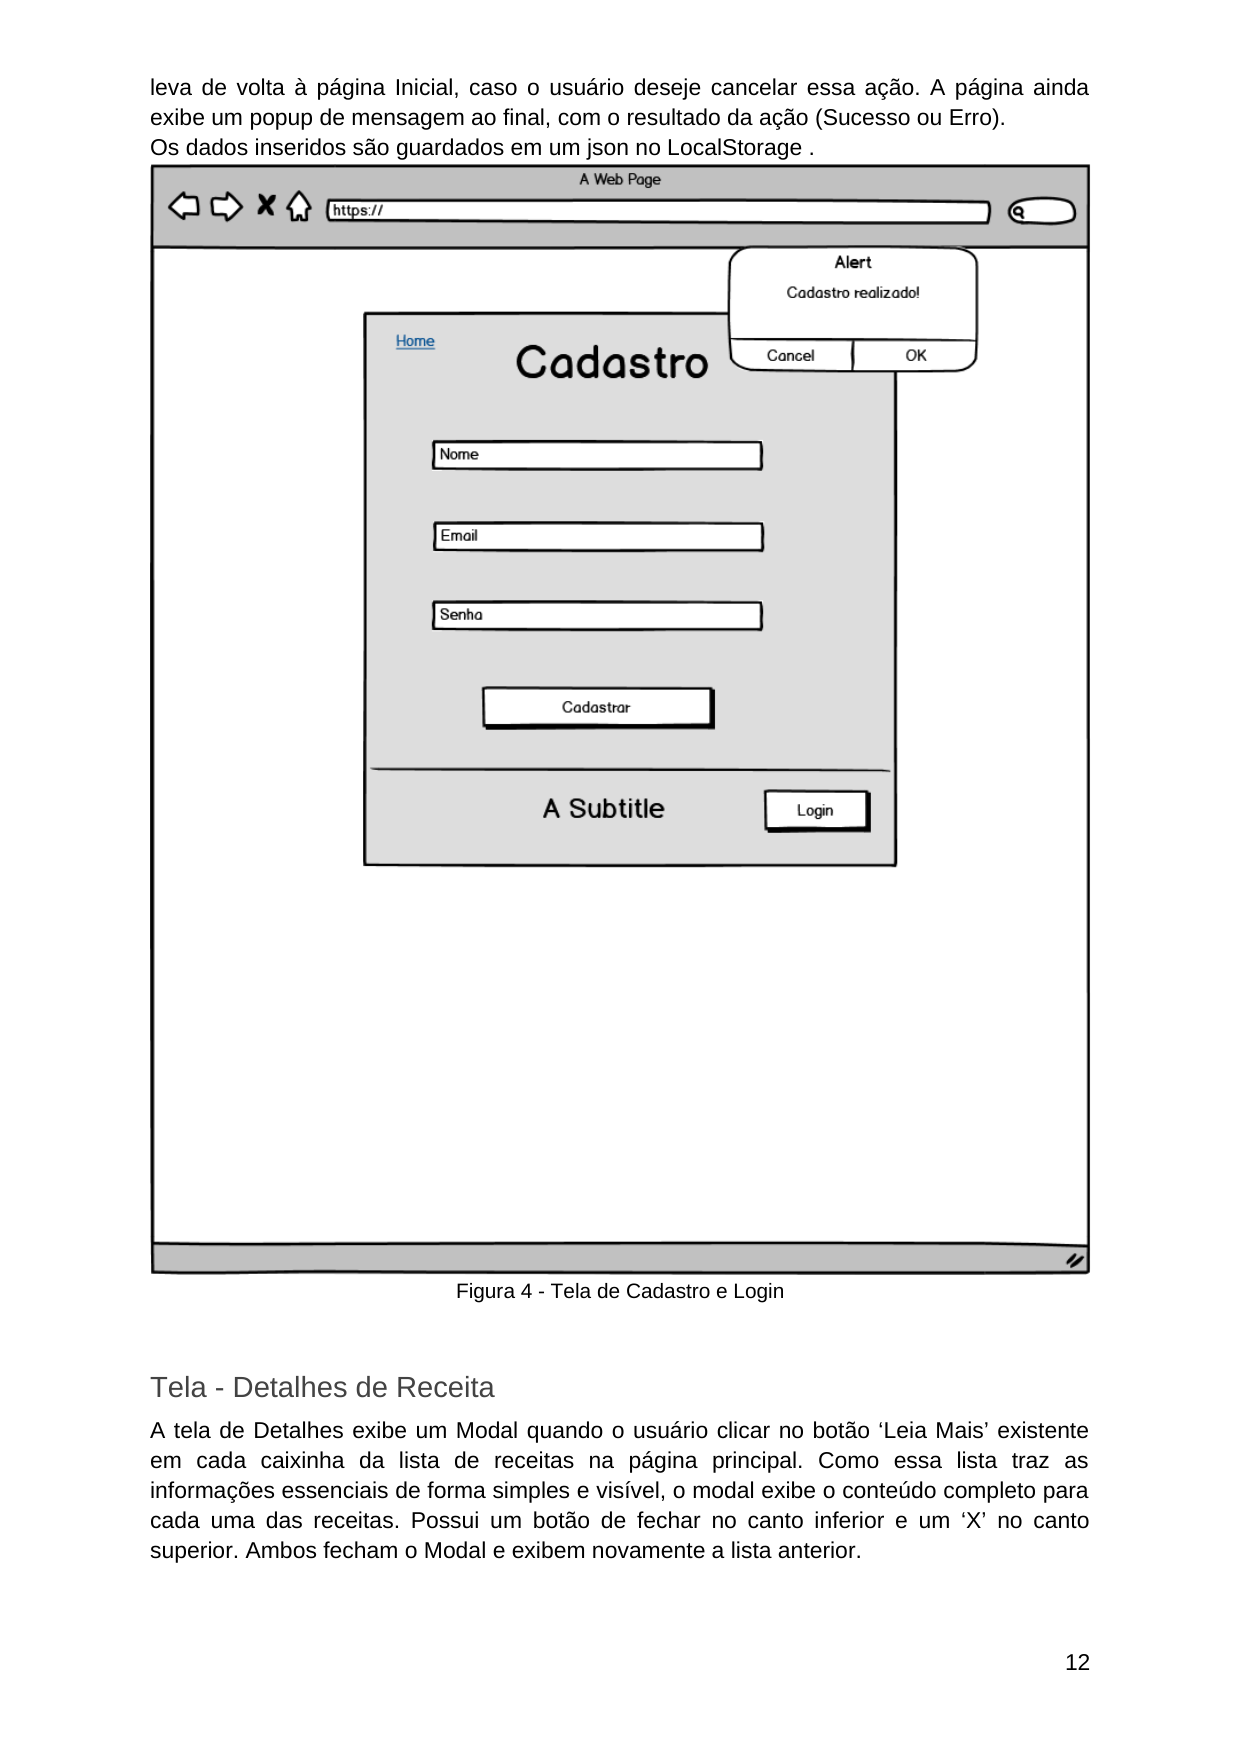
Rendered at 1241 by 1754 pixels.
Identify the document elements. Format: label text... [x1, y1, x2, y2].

text Os dados inseridos são guardados em um json no LocalStorage . [150, 134, 1090, 161]
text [150, 74, 1090, 130]
text A tela de Detalhes exibe um Modal quando o usuário clicar no botão ‘Leia Mais’ existente em cada caixinha da lista de receitas na página principal. Como essa lista traz as informações essenciais de forma simples e visível, o modal exibe o conteúdo completo para cada uma das receitas. Possui um botão de fechar no canto inferior e um ‘X’ no canto superior. Ambos fecham o Modal e exibem novamente a lista anterior. [150, 1417, 1090, 1564]
picture [150, 164, 1091, 1275]
subtitle Tela - Detalhes de Receita [150, 1370, 1090, 1403]
text Figura 4 - Tela de Cadastro e Login [150, 1279, 1090, 1303]
